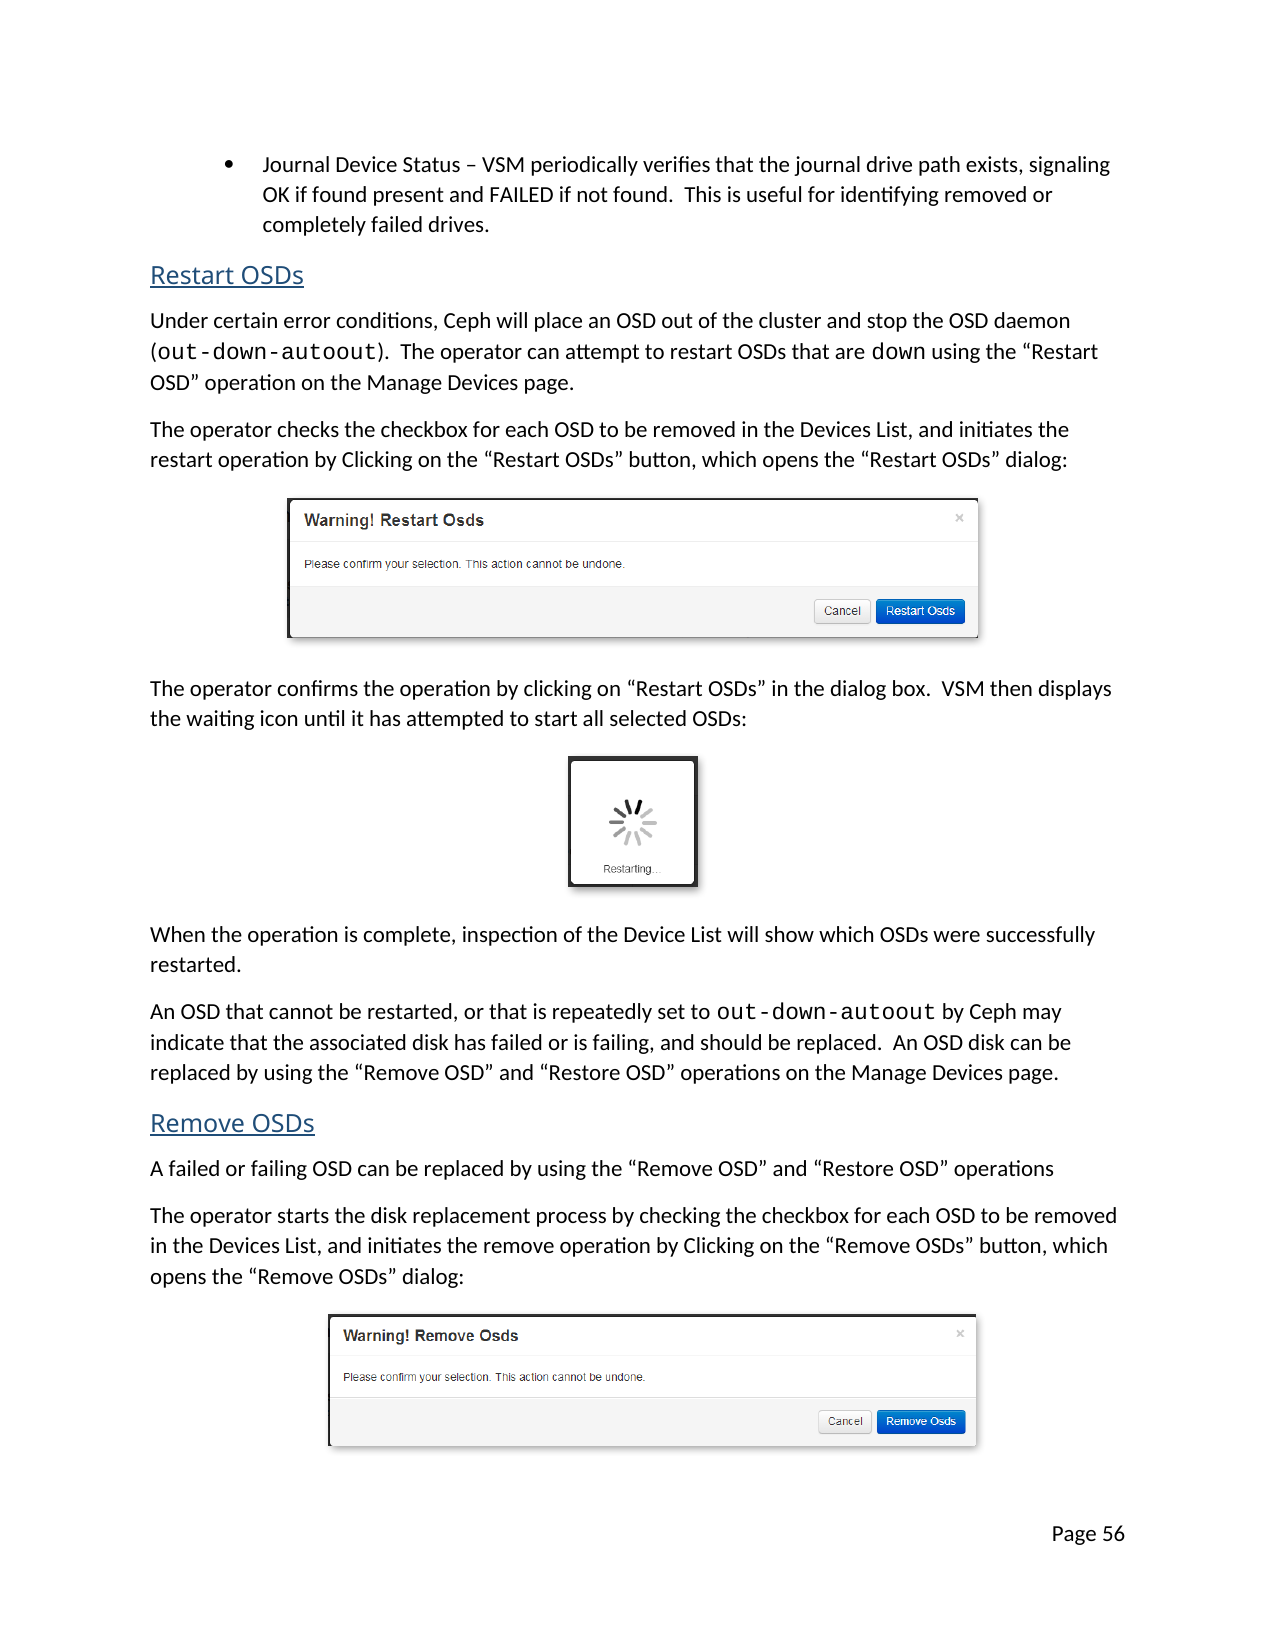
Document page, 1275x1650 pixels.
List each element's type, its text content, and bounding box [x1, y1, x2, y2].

text A failed or failing OSD can be replaced by using the “Remove OSD” and “Restore OSD” operations [150, 1154, 1125, 1182]
subtitle Remove OSDs [150, 1105, 1125, 1139]
picture [568, 756, 698, 887]
text Under certain error conditions, Ceph will place an OSD out of the cluster and stop the OSD daemon (out-down-autoout). The operator can attempt to restart OSDs that are down using the “Restart OSD” operation on the Manage Devices page. [150, 307, 1125, 396]
subtitle Restart OSDs [150, 257, 1125, 291]
text When the operation is complete, inspection of the Device List will show which OSDs were successfully restarted. [150, 920, 1125, 978]
text The operator starts the disk replacement process by checking the checkbox for each OSD to be removed in the Devices List, and initiates the remove operation by Clicking on the “Remove OSDs” button, which opens the “Remove OSDs” dialog: [150, 1201, 1125, 1290]
text An OSD that cannot be restarted, or that is repeatedly set to out-down-autoout by Ceph may indicate that the associated disk has failed or is failing, and should be replaced. An OSD disk can be replaced by using the “Remove OSD” and “Restore OSD” operations on the Manage Devices page. [150, 997, 1125, 1086]
text The operator confirms the operation by clicking on “Restart OSDs” in the dialog box. VSM then displays the waiting icon until it has attempted to start all selected OSDs: [150, 674, 1125, 732]
picture [328, 1314, 976, 1446]
text The operator checks the checkbox for each OSD to be removed in the Devices List, and initiates the restart operation by Clicking on the “Restart OSDs” button, which opens the “Restart OSDs” dialog: [150, 415, 1125, 473]
picture [287, 498, 978, 638]
list Journal Device Status – VSM periodically verifies that the journal drive path exists, signaling OK if found present and FAILED if not found. This is useful for identifying removed or completely failed drives. [225, 150, 1125, 238]
